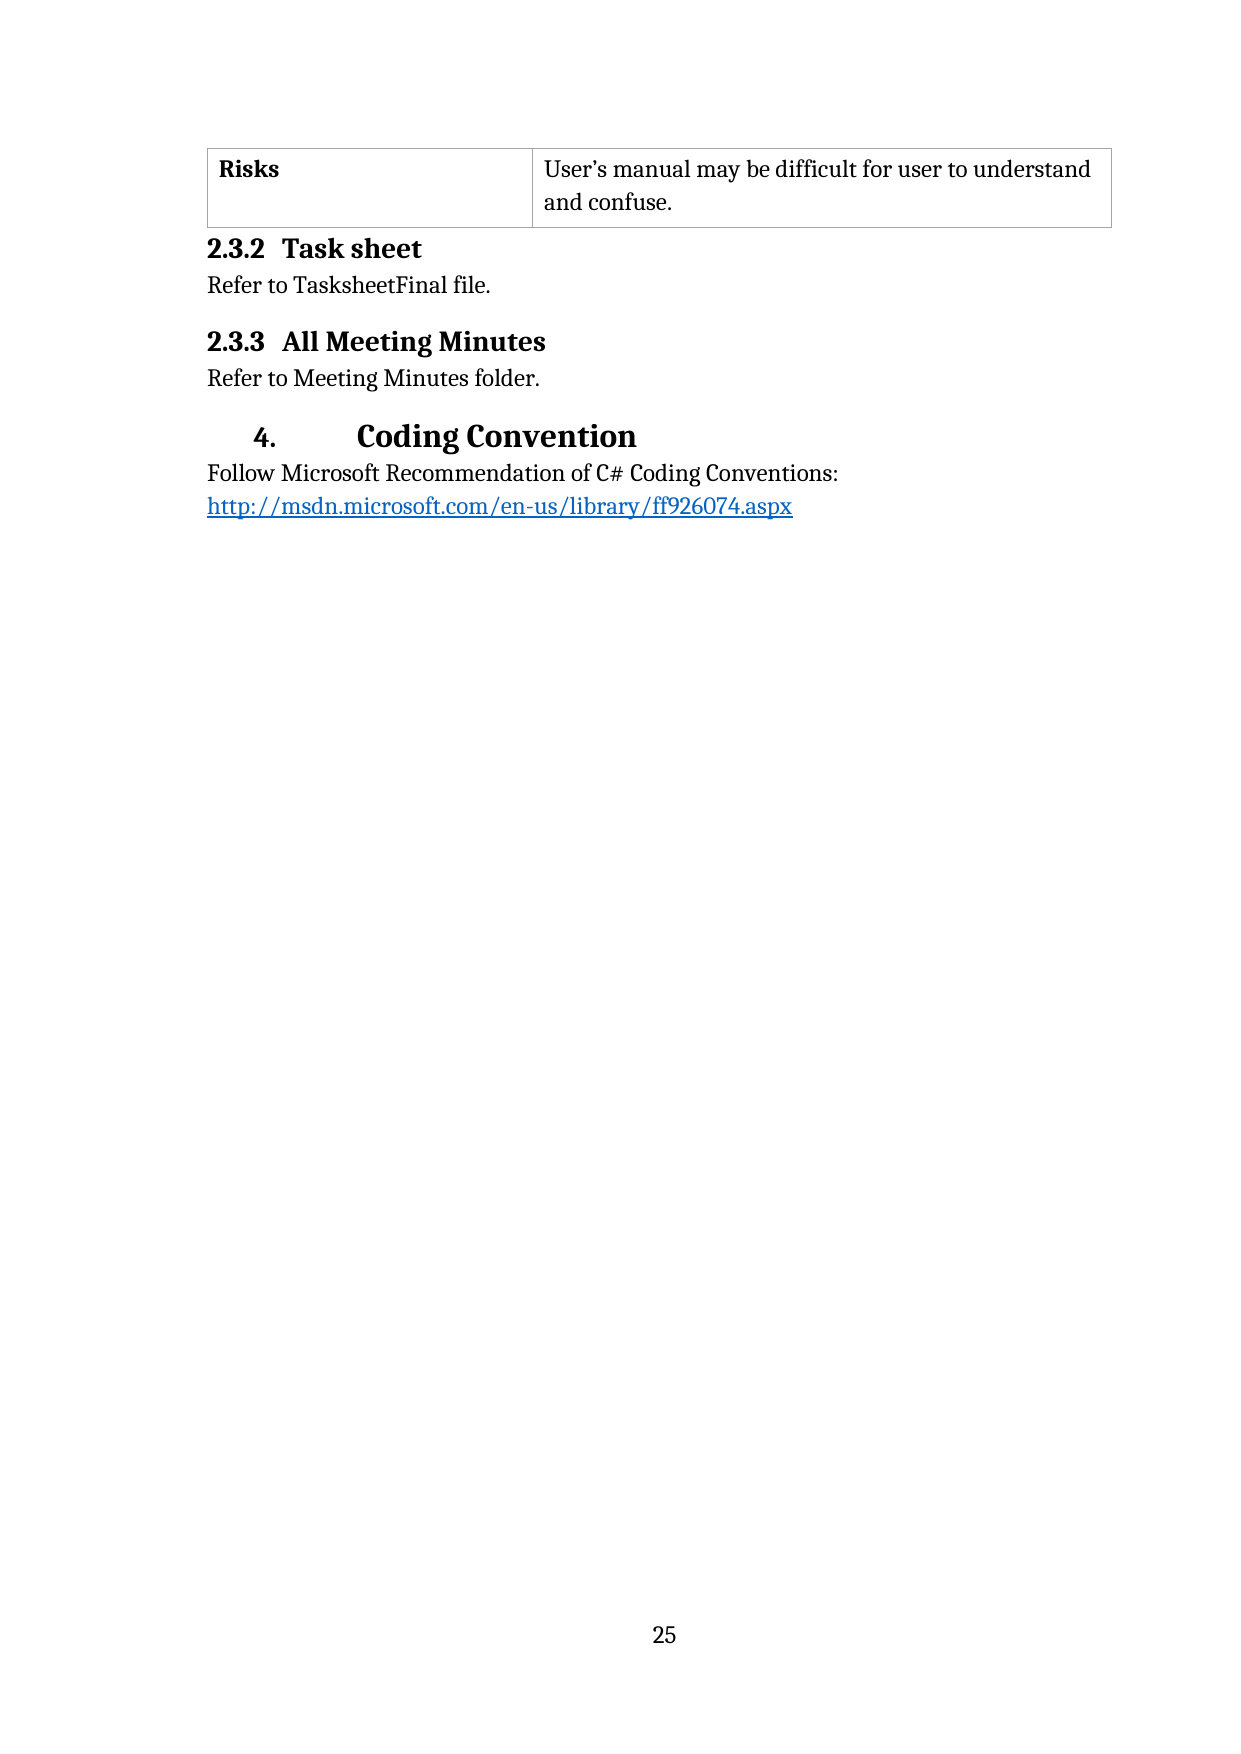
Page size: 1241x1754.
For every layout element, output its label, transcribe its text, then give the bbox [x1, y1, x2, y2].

table_cell User’s manual may be difficult for user to understand and confuse. [533, 149, 1111, 227]
subtitle Coding Convention [253, 417, 1122, 456]
subtitle All Meeting Minutes [207, 325, 1122, 358]
text Refer to TasksheetFinal file. [207, 271, 1122, 300]
subtitle Task sheet [207, 232, 1122, 266]
text Follow Microsoft Recommendation of C# Coding Conventions: http://msdn.microsoft.com/en-us/library/ff926074.aspx [207, 459, 1122, 521]
text Refer to Meeting Minutes folder. [207, 363, 1122, 392]
table_cell Risks [208, 149, 532, 227]
